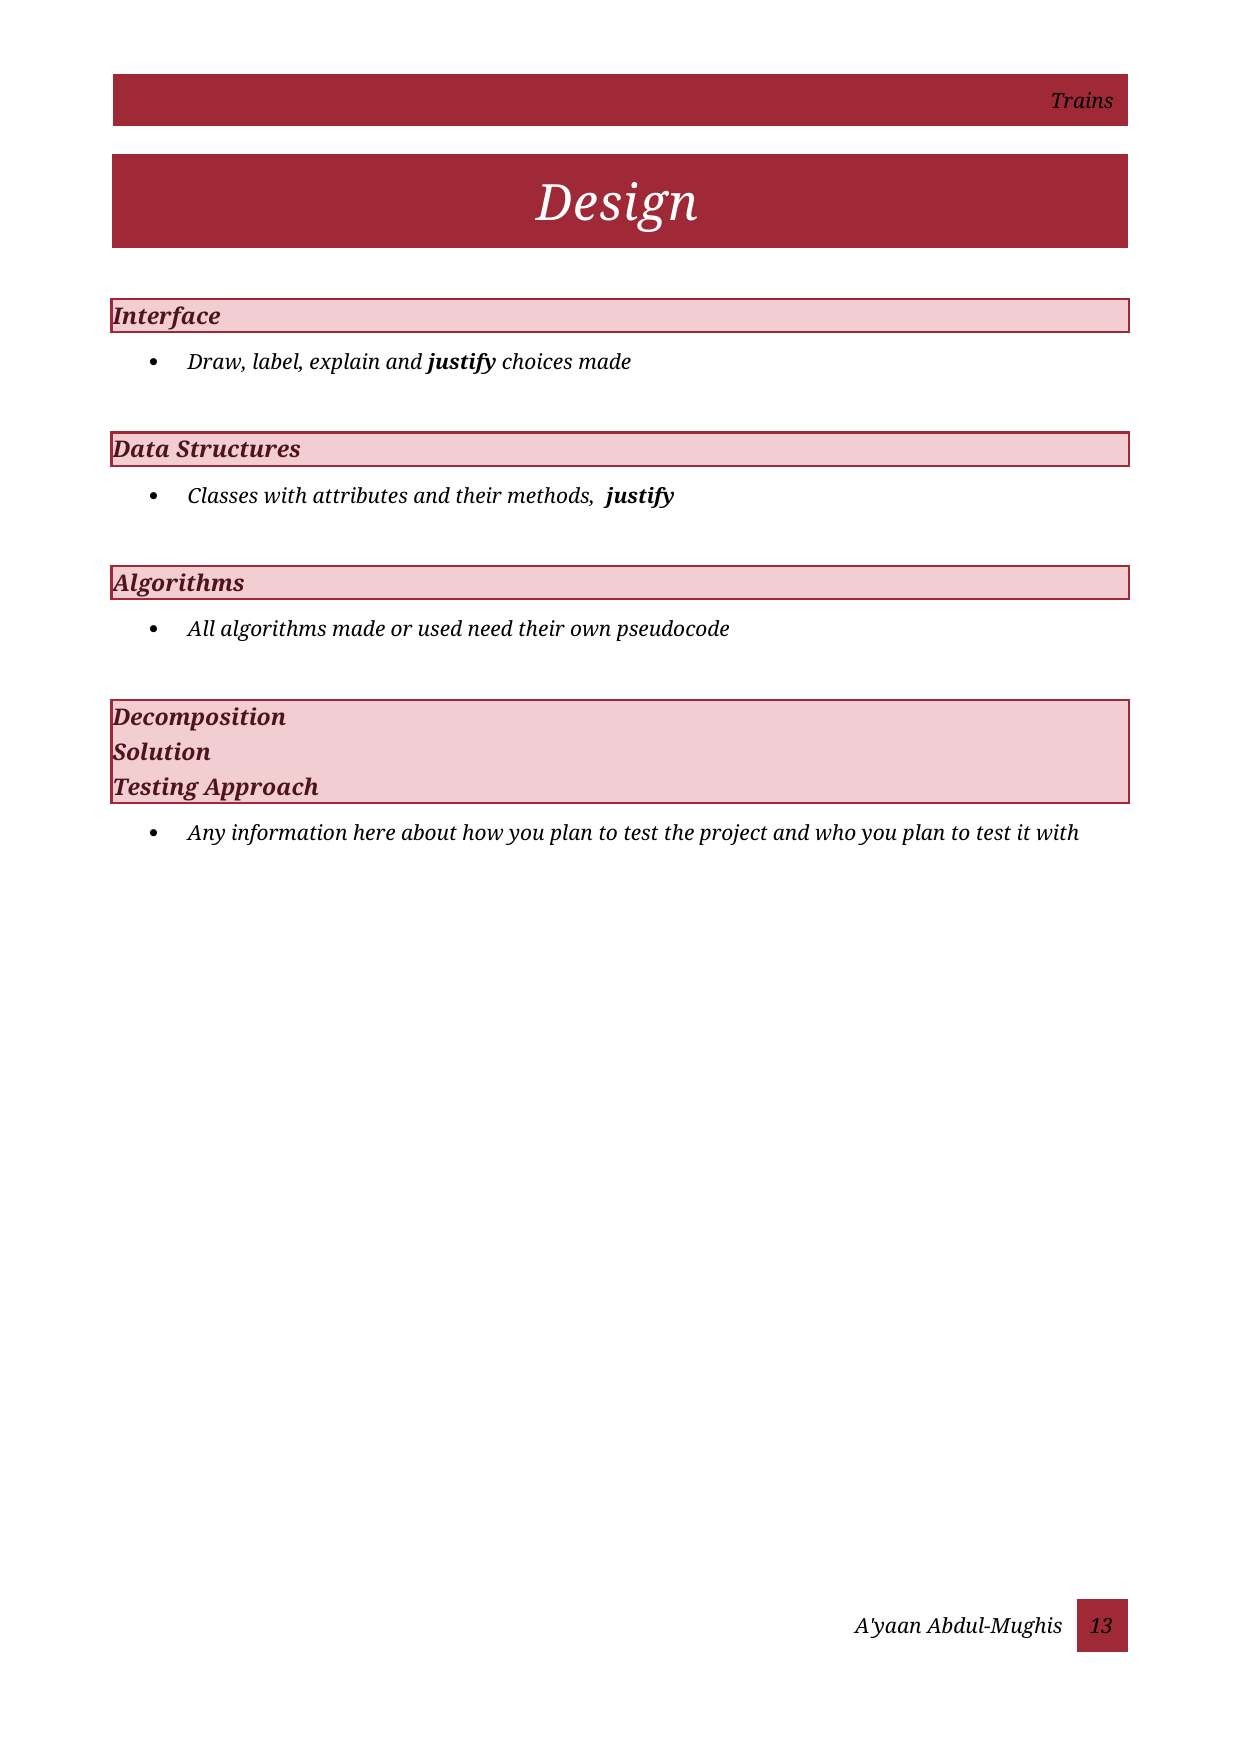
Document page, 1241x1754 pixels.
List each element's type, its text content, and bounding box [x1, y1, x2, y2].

list All algorithms made or used need their own pseudocode [150, 614, 1128, 643]
subtitle Solution [113, 734, 1128, 767]
subtitle Testing Approach [113, 769, 1128, 802]
list Draw, label, explain and justify choices made [150, 347, 1128, 376]
list Any information here about how you plan to test the project and who you plan to test it with [150, 818, 1128, 847]
list Classes with attributes and their methods, justify [150, 481, 1128, 509]
subtitle Data Structures [113, 434, 1128, 465]
subtitle Decomposition [113, 701, 1128, 732]
subtitle Interface [113, 300, 1128, 331]
subtitle Algorithms [113, 567, 1128, 598]
title Design [112, 156, 1128, 248]
